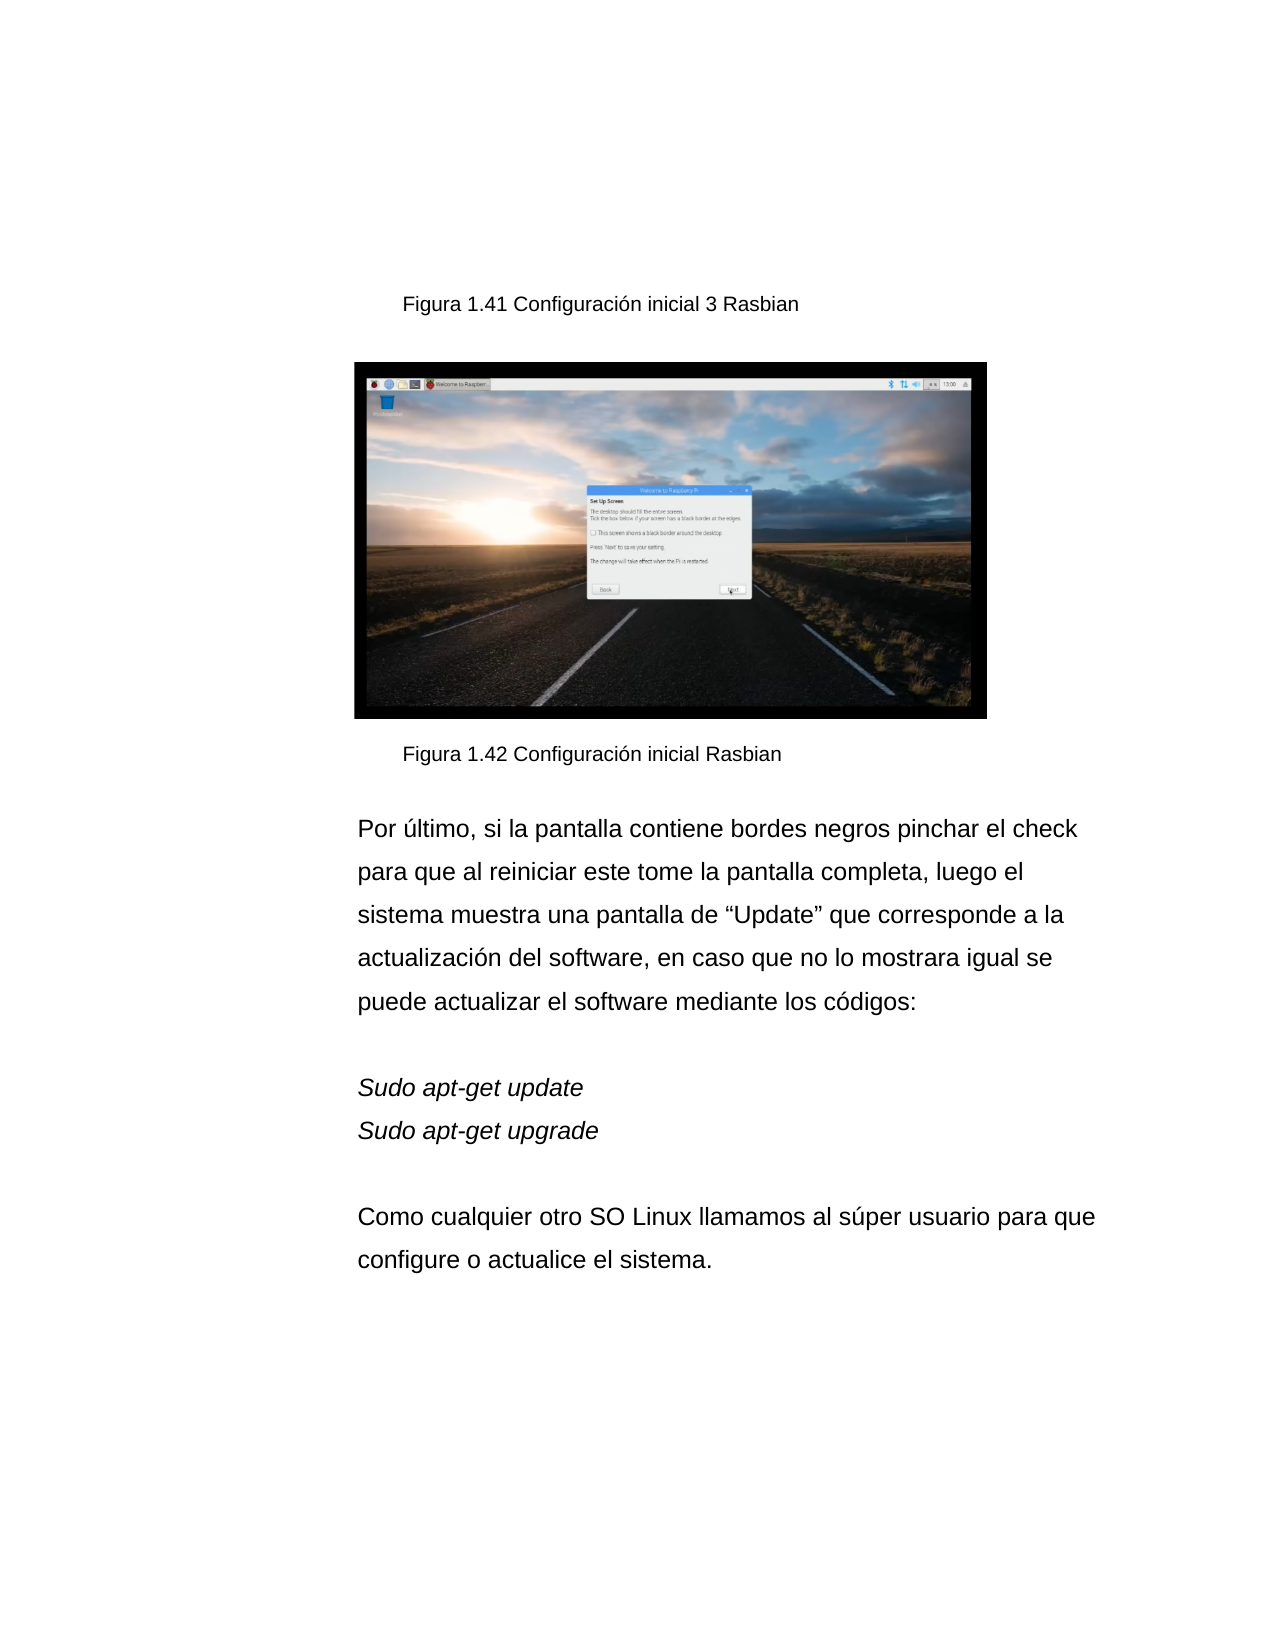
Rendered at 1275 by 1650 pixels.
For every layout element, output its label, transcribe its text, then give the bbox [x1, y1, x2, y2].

text Sudo apt-get upgrade [357, 1116, 1098, 1144]
picture [354, 362, 987, 719]
text Sudo apt-get update [357, 1073, 1098, 1101]
text Como cualquier otro SO Linux llamamos al súper usuario para que configure o actualice el sistema. [357, 1202, 1098, 1274]
text Por último, si la pantalla contiene bordes negros pinchar el check para que al reiniciar este tome la pantalla completa, luego el sistema muestra una pantalla de “Update” que corresponde a la actualización del software, en caso que no lo mostrara igual se puede actualizar el software mediante los códigos: [357, 814, 1098, 1015]
text Figura 1.41 Configuración inicial 3 Rasbian [357, 291, 1098, 315]
